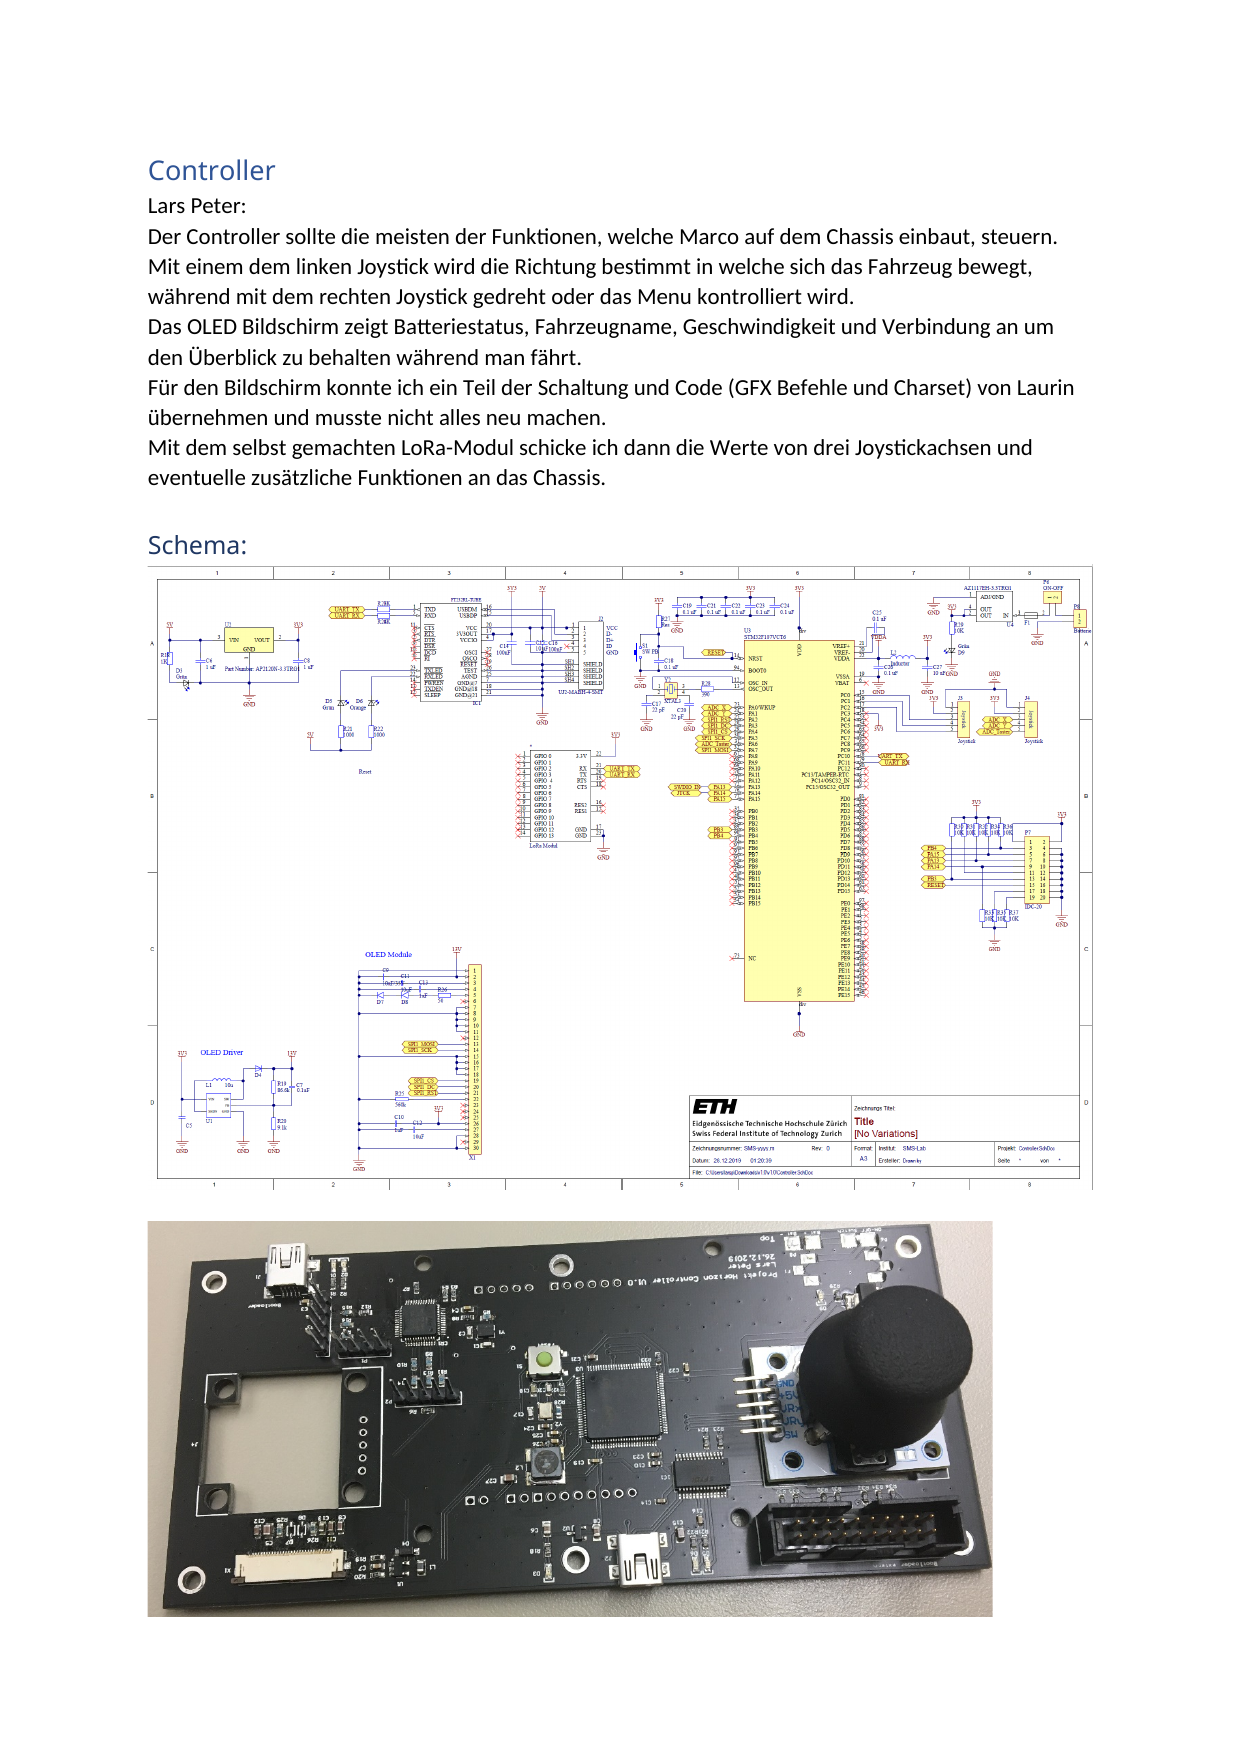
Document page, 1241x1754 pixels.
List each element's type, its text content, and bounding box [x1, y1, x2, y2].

picture [147, 1221, 993, 1617]
subtitle Schema: [148, 528, 1093, 562]
text Der Controller sollte die meisten der Funktionen, welche Marco auf dem Chassis einbaut, steuern. [148, 222, 1093, 250]
text Für den Bildschirm konnte ich ein Teil der Schaltung und Code (GFX Befehle und Charset) von Laurin übernehmen und musste nicht alles neu machen. [148, 373, 1093, 431]
text Lars Peter: [148, 192, 1093, 219]
subtitle Controller [148, 152, 1093, 189]
text Das OLED Bildschirm zeigt Batteriestatus, Fahrzeugname, Geschwindigkeit und Verbindung an um den Überblick zu behalten während man fährt. [148, 312, 1093, 371]
picture [147, 564, 1093, 1190]
text Mit einem dem linken Joystick wird die Richtung bestimmt in welche sich das Fahrzeug bewegt, während mit dem rechten Joystick gedreht oder das Menu kontrolliert wird. [148, 252, 1093, 310]
text Mit dem selbst gemachten LoRa-Modul schicke ich dann die Werte von drei Joystickachsen und eventuelle zusätzliche Funktionen an das Chassis. [148, 433, 1093, 491]
